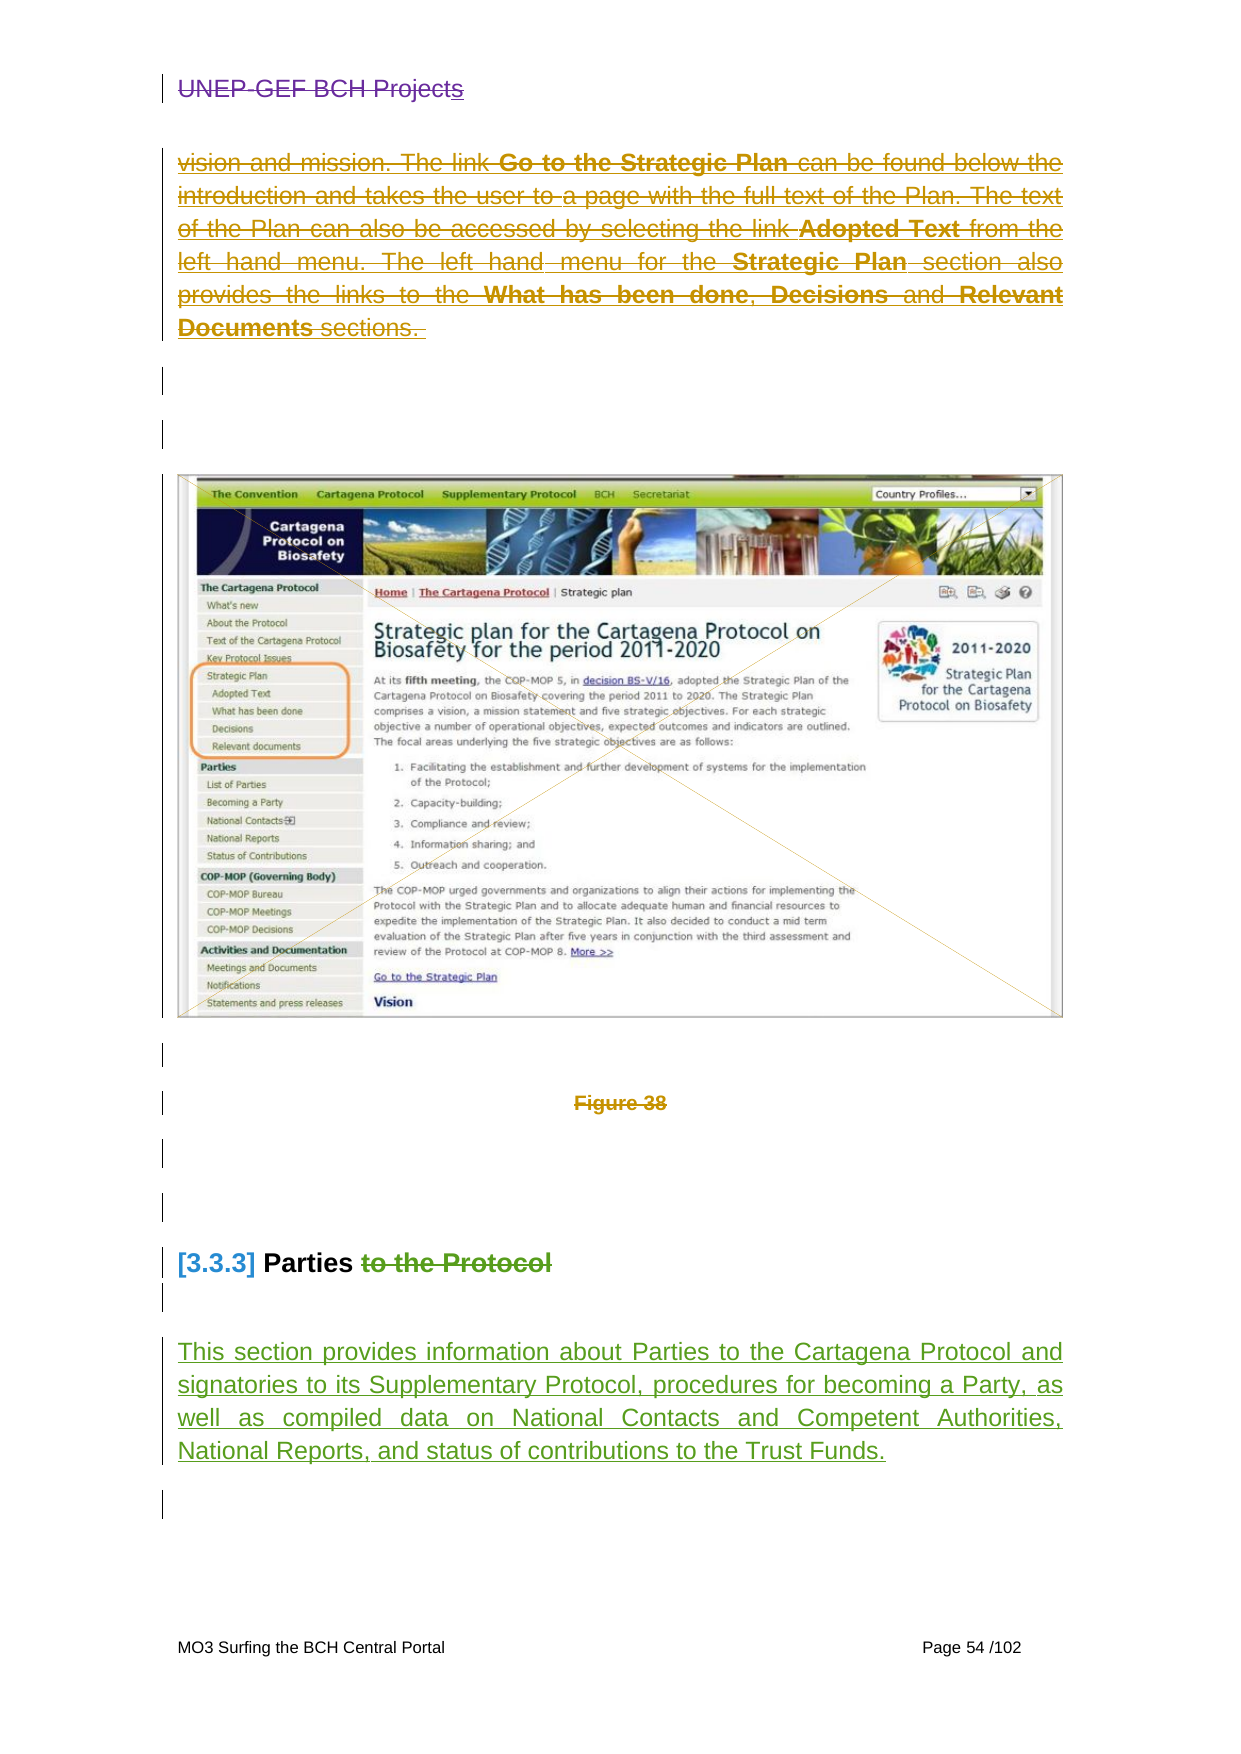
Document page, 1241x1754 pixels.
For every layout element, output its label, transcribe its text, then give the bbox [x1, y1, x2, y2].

picture [179, 474, 1061, 745]
picture [179, 747, 1061, 1018]
picture [622, 475, 1063, 1016]
text Parties [177, 1247, 1063, 1278]
picture [177, 475, 618, 1016]
